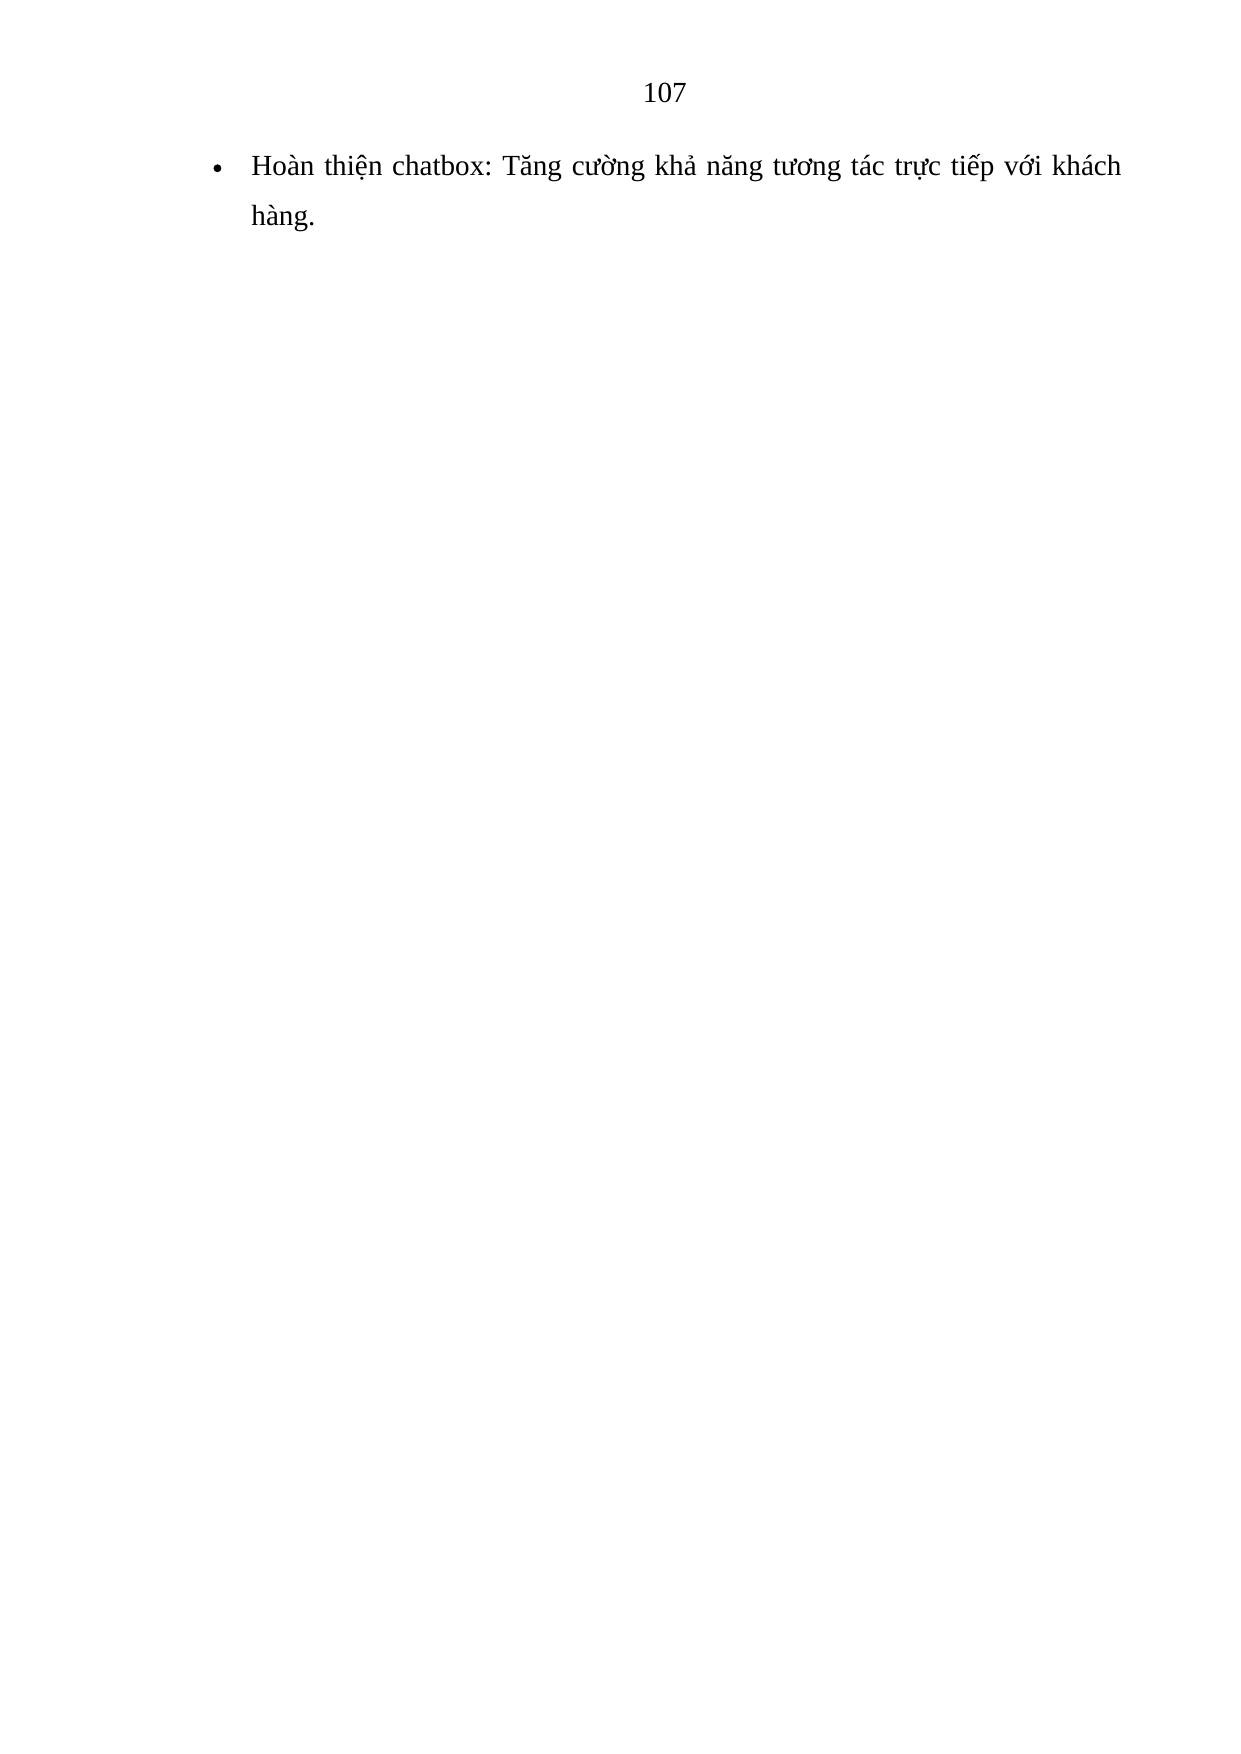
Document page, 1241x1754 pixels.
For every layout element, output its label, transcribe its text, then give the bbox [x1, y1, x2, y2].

list Hoàn thiện chatbox: Tăng cường khả năng tương tác trực tiếp với khách hàng. [214, 148, 1122, 232]
